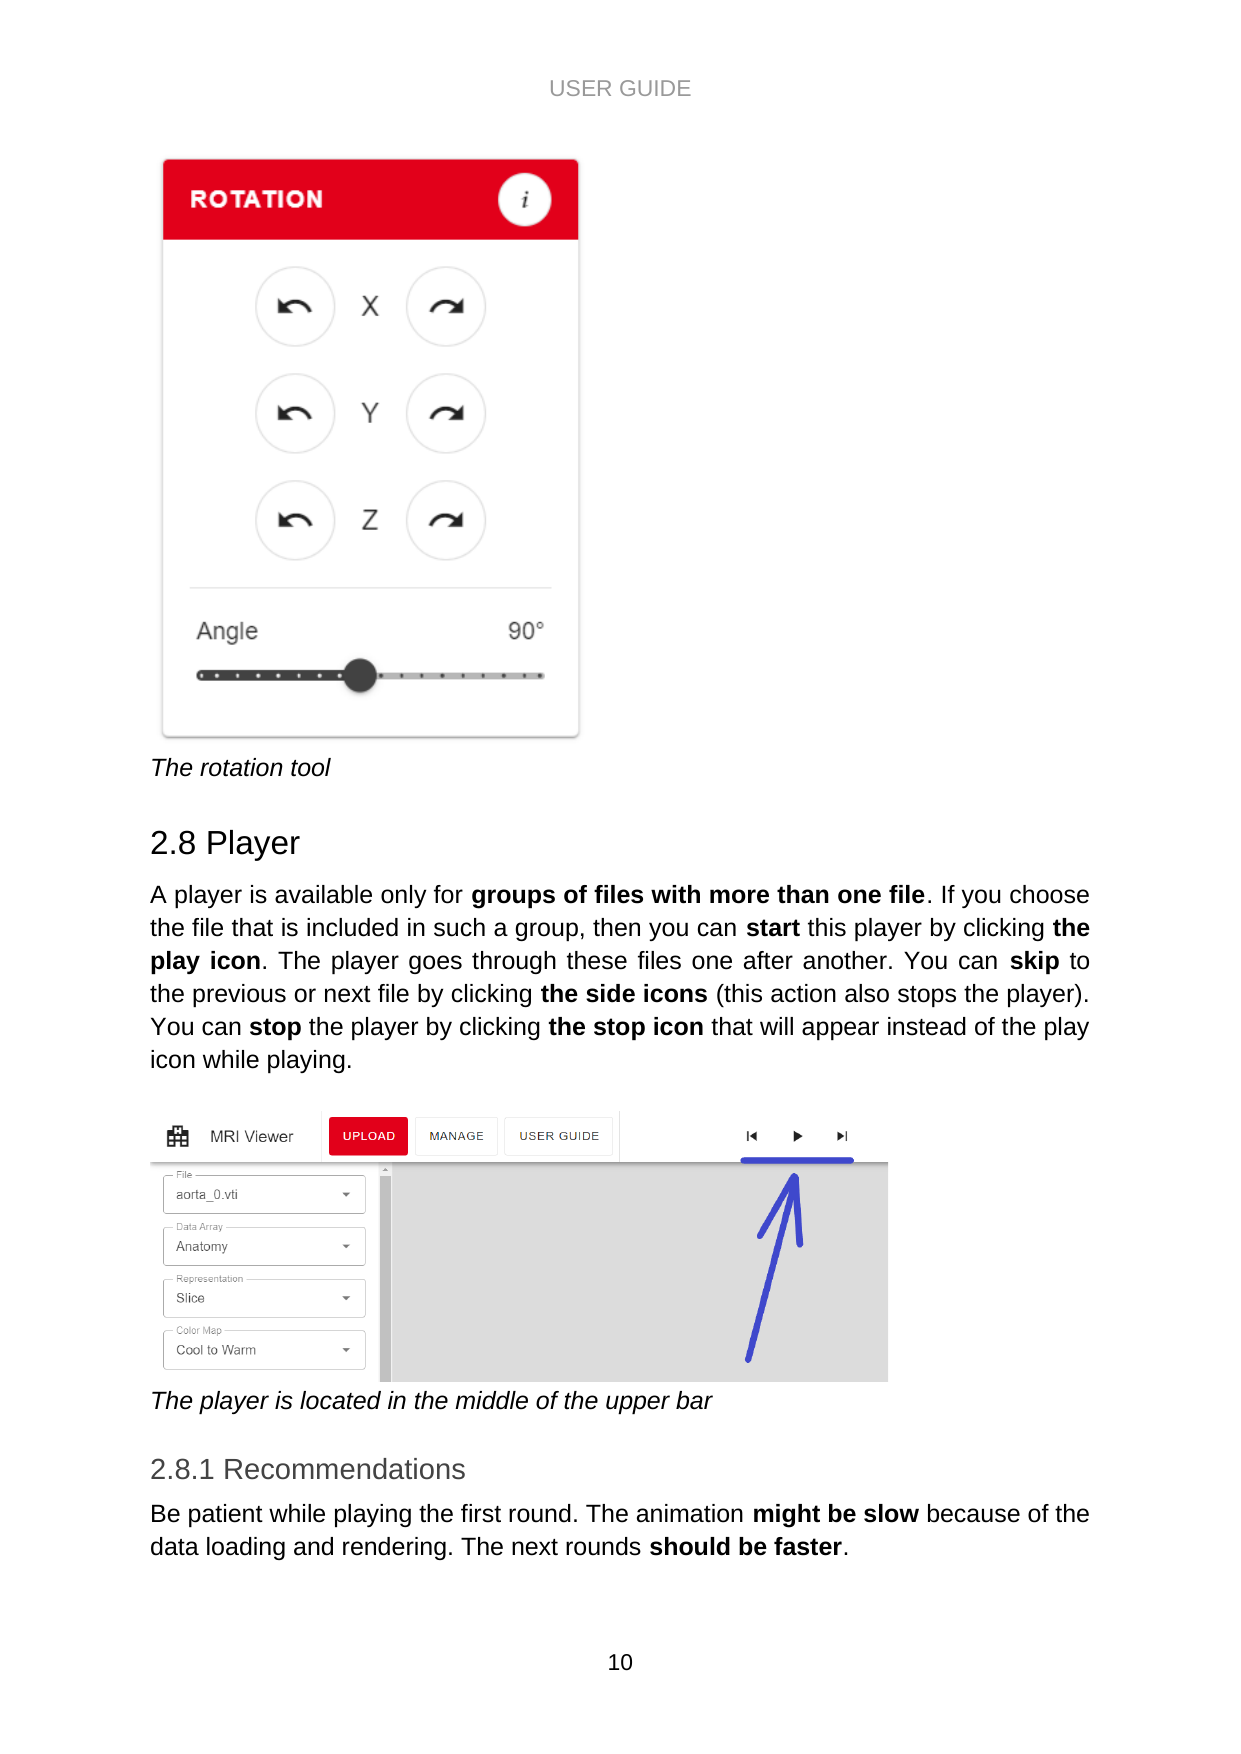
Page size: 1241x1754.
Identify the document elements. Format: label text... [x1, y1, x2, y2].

text The rotation tool [150, 753, 1090, 781]
text The player is located in the middle of the upper bar [150, 1386, 1090, 1415]
picture [150, 150, 593, 749]
text Be patient while playing the first round. The animation might be slow because of the data loading and rendering. The next rounds should be faster. [150, 1499, 1090, 1561]
text A player is available only for groups of files with more than one file. If you choose the file that is included in such a group, then you can start this player by clicking the play icon. The player goes through these files one after another. You can skip to the previous or next file by clicking the side icons (this action also stops the player). You can stop the player by clicking the stop icon that will appear instead of the play icon while playing. [150, 880, 1090, 1074]
subtitle 2.8 Player [150, 823, 1090, 862]
subtitle 2.8.1 Recommendations [150, 1452, 1090, 1486]
picture [150, 1111, 889, 1382]
